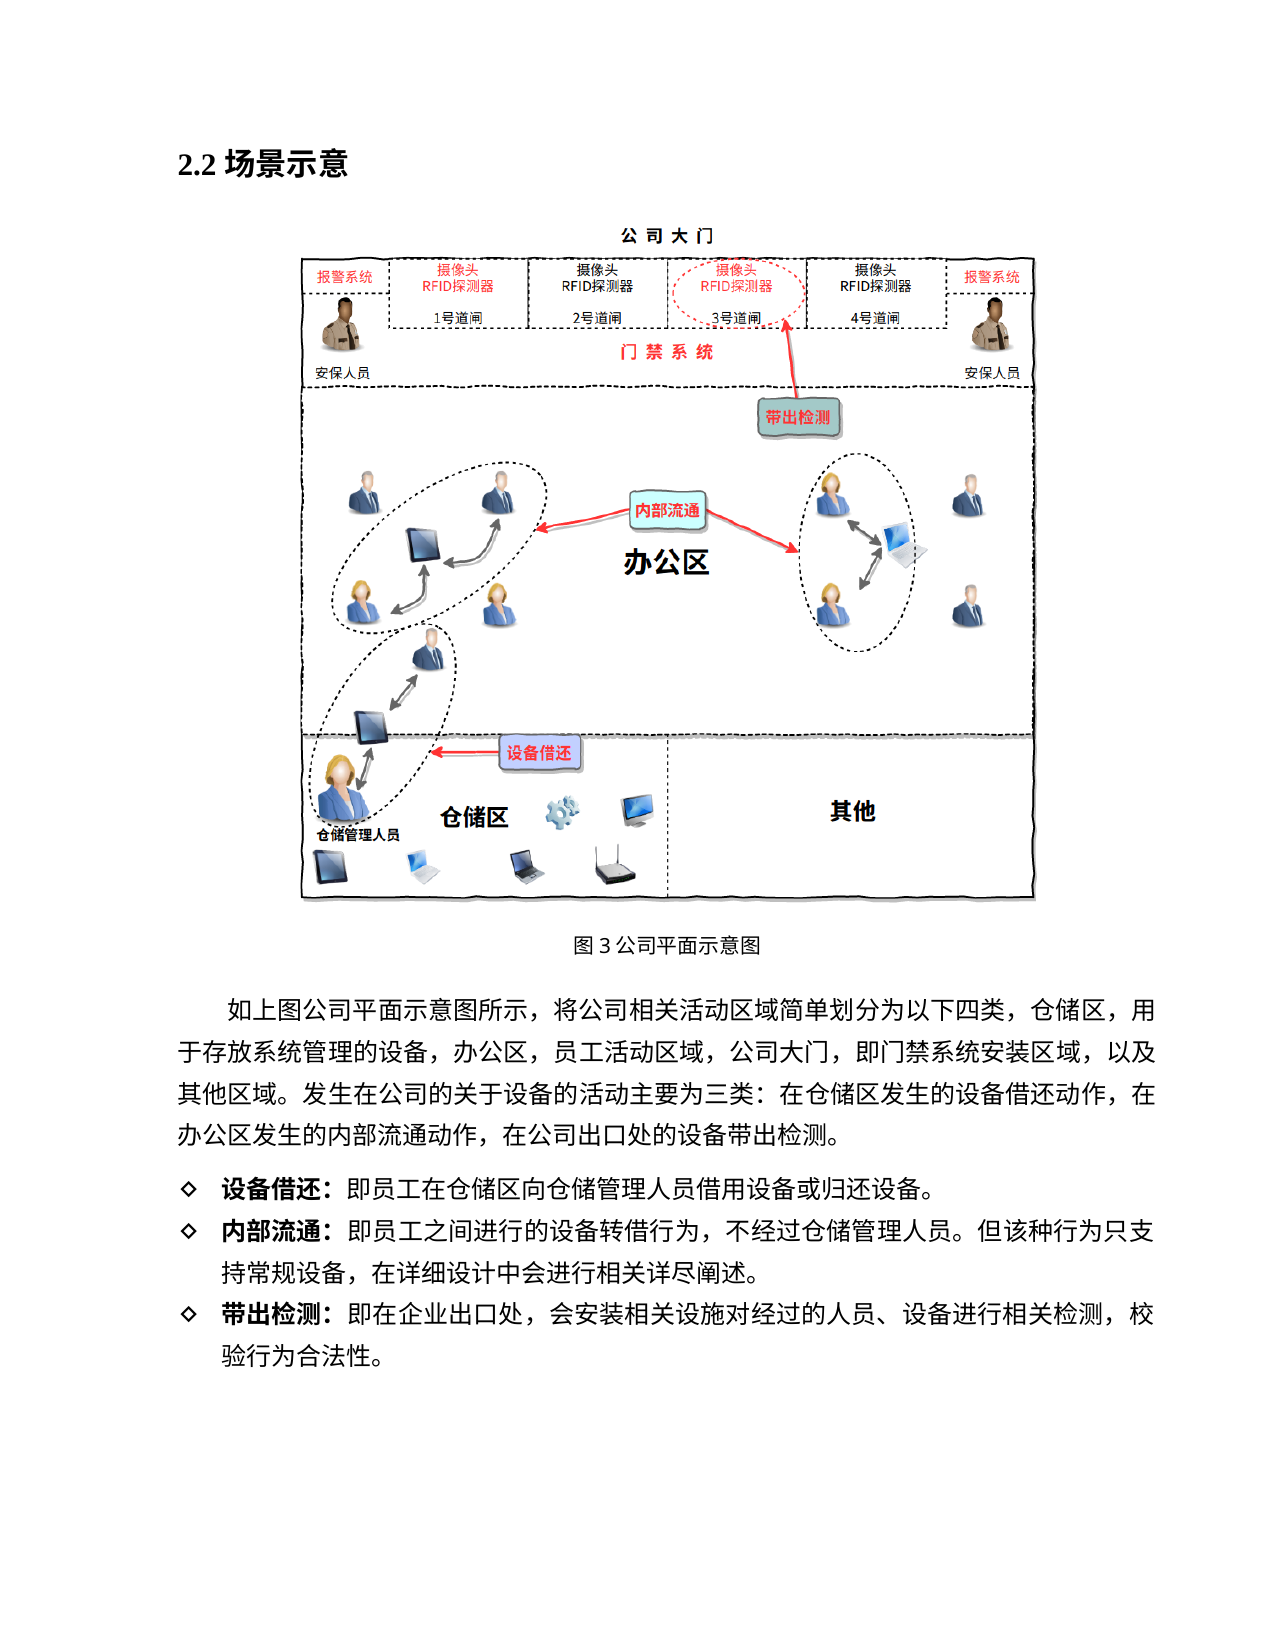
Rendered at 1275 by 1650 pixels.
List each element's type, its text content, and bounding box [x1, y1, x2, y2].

picture [295, 220, 1039, 908]
list 内部流通：即员工之间进行的设备转借行为，不经过仓储管理人员。但该种行为只支持常规设备，在详细设计中会进行相关详尽阐述。 [177, 1207, 1157, 1291]
text 图 3公司平面示意图 [177, 920, 1157, 961]
text 如上图公司平面示意图所示，将公司相关活动区域简单划分为以下四类，仓储区，用于存放系统管理的设备，办公区，员工活动区域，公司大门，即门禁系统安装区域，以及其他区域。发生在公司的关于设备的活动主要为三类：在仓储区发生的设备借还动作，在办公区发生的内部流通动作，在公司出口处的设备带出检测。 [177, 986, 1157, 1153]
subtitle 2.2 场景示意 [177, 142, 1157, 183]
list 带出检测：即在企业出口处，会安装相关设施对经过的人员、设备进行相关检测，校验行为合法性。 [177, 1291, 1157, 1374]
list 设备借还：即员工在仓储区向仓储管理人员借用设备或归还设备。 [177, 1166, 1157, 1207]
